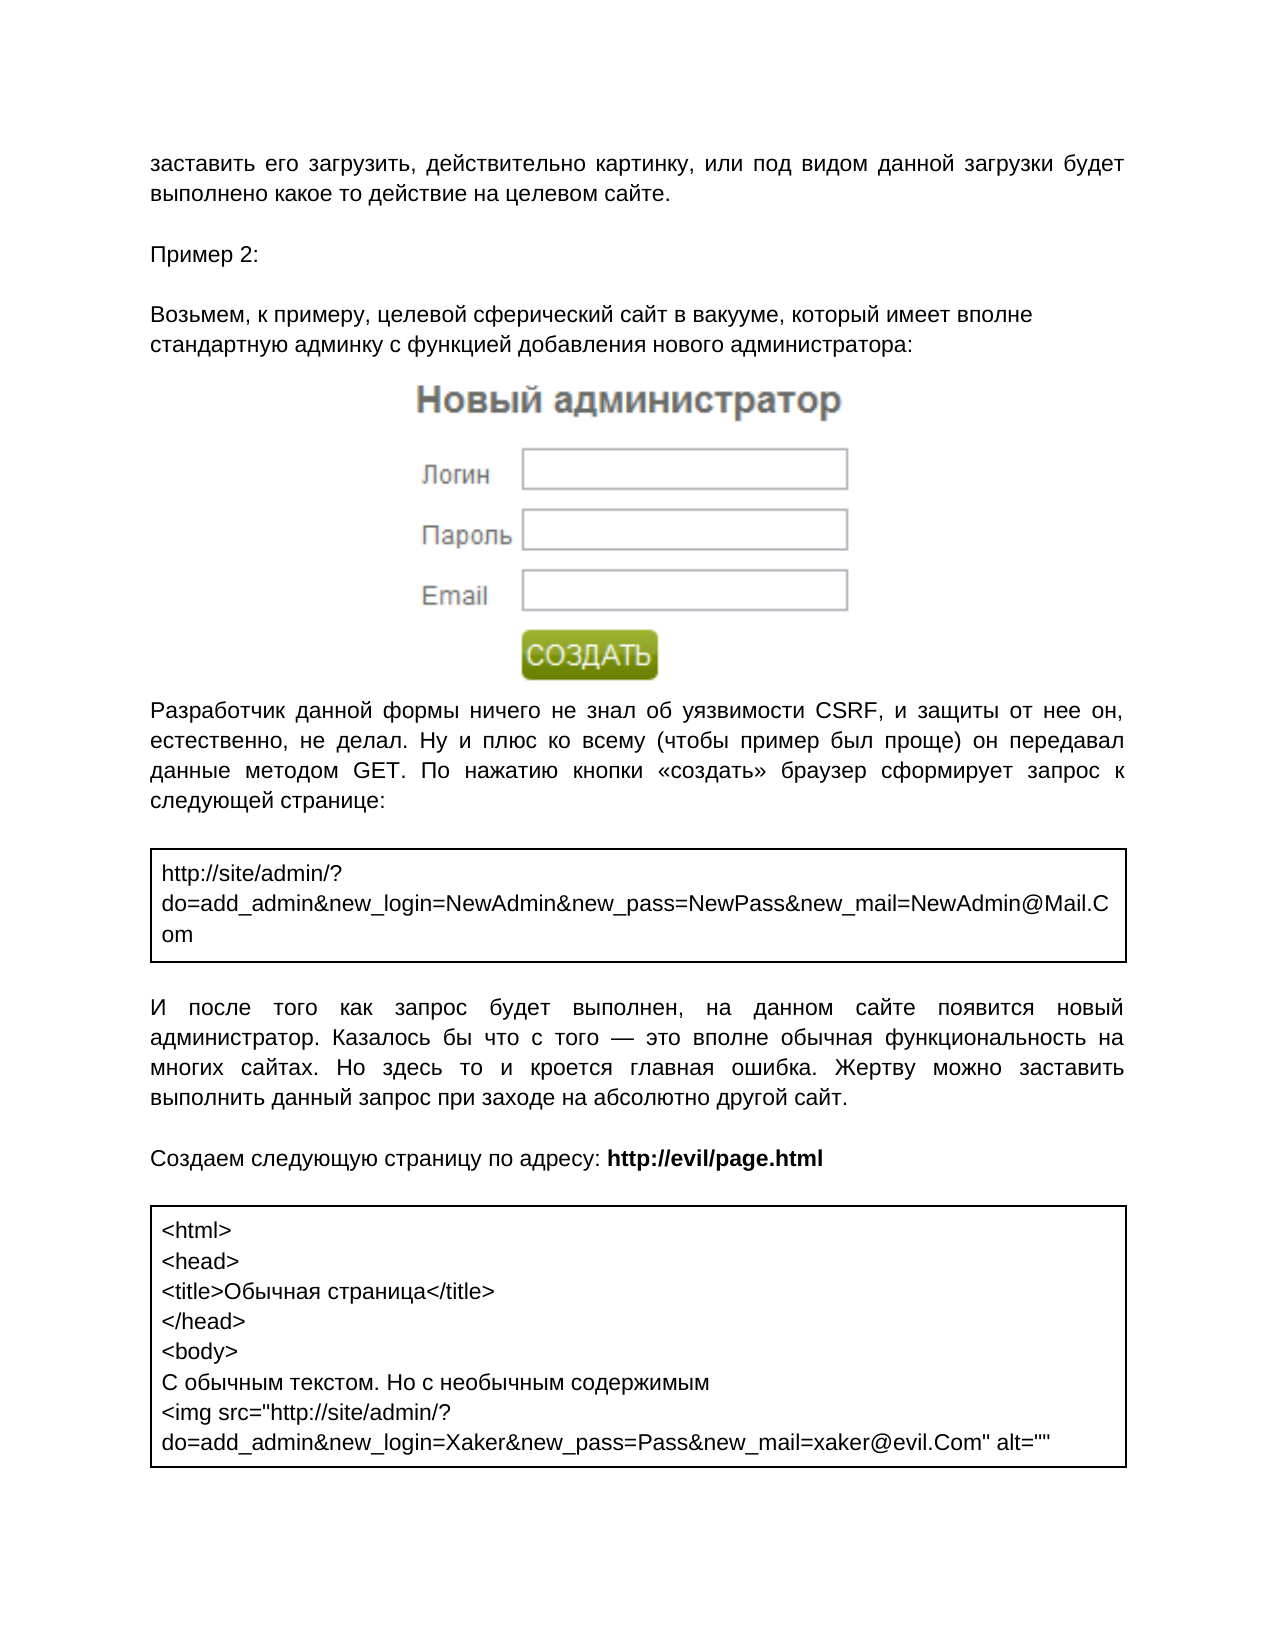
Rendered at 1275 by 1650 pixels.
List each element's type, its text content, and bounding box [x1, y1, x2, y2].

text Разработчик данной формы ничего не знал об уязвимости CSRF, и защиты от нее он, естественно, не делал. Ну и плюс ко всему (чтобы пример был проще) он передавал данные методом GET. По нажатию кнопки «создать» браузер сформирует запрос к следующей странице: [150, 697, 1125, 813]
text И после того как запрос будет выполнен, на данном сайте появится новый администратор. Казалось бы что с того — это вполне обычная функциональность на многих сайтах. Но здесь то и кроется главная ошибка. Жертву можно заставить выполнить данный запрос при заходе на абсолютно другой сайт. [150, 993, 1125, 1110]
table_header http://site/admin/?do=add_admin&new_login=NewAdmin&new_pass=NewPass&new_mail=NewAdmin@Mail.Com [152, 850, 1125, 961]
text Создаем следующую страницу по адресу: http://evil/page.html [150, 1144, 1125, 1171]
text Пример 2: [150, 241, 1125, 267]
text Возьмем, к примеру, целевой сферический сайт в вакууме, который имеет вполне стандартную админку с функцией добавления нового администратора: [150, 301, 1125, 358]
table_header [152, 1207, 1125, 1466]
picture [397, 361, 878, 693]
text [150, 150, 1125, 207]
